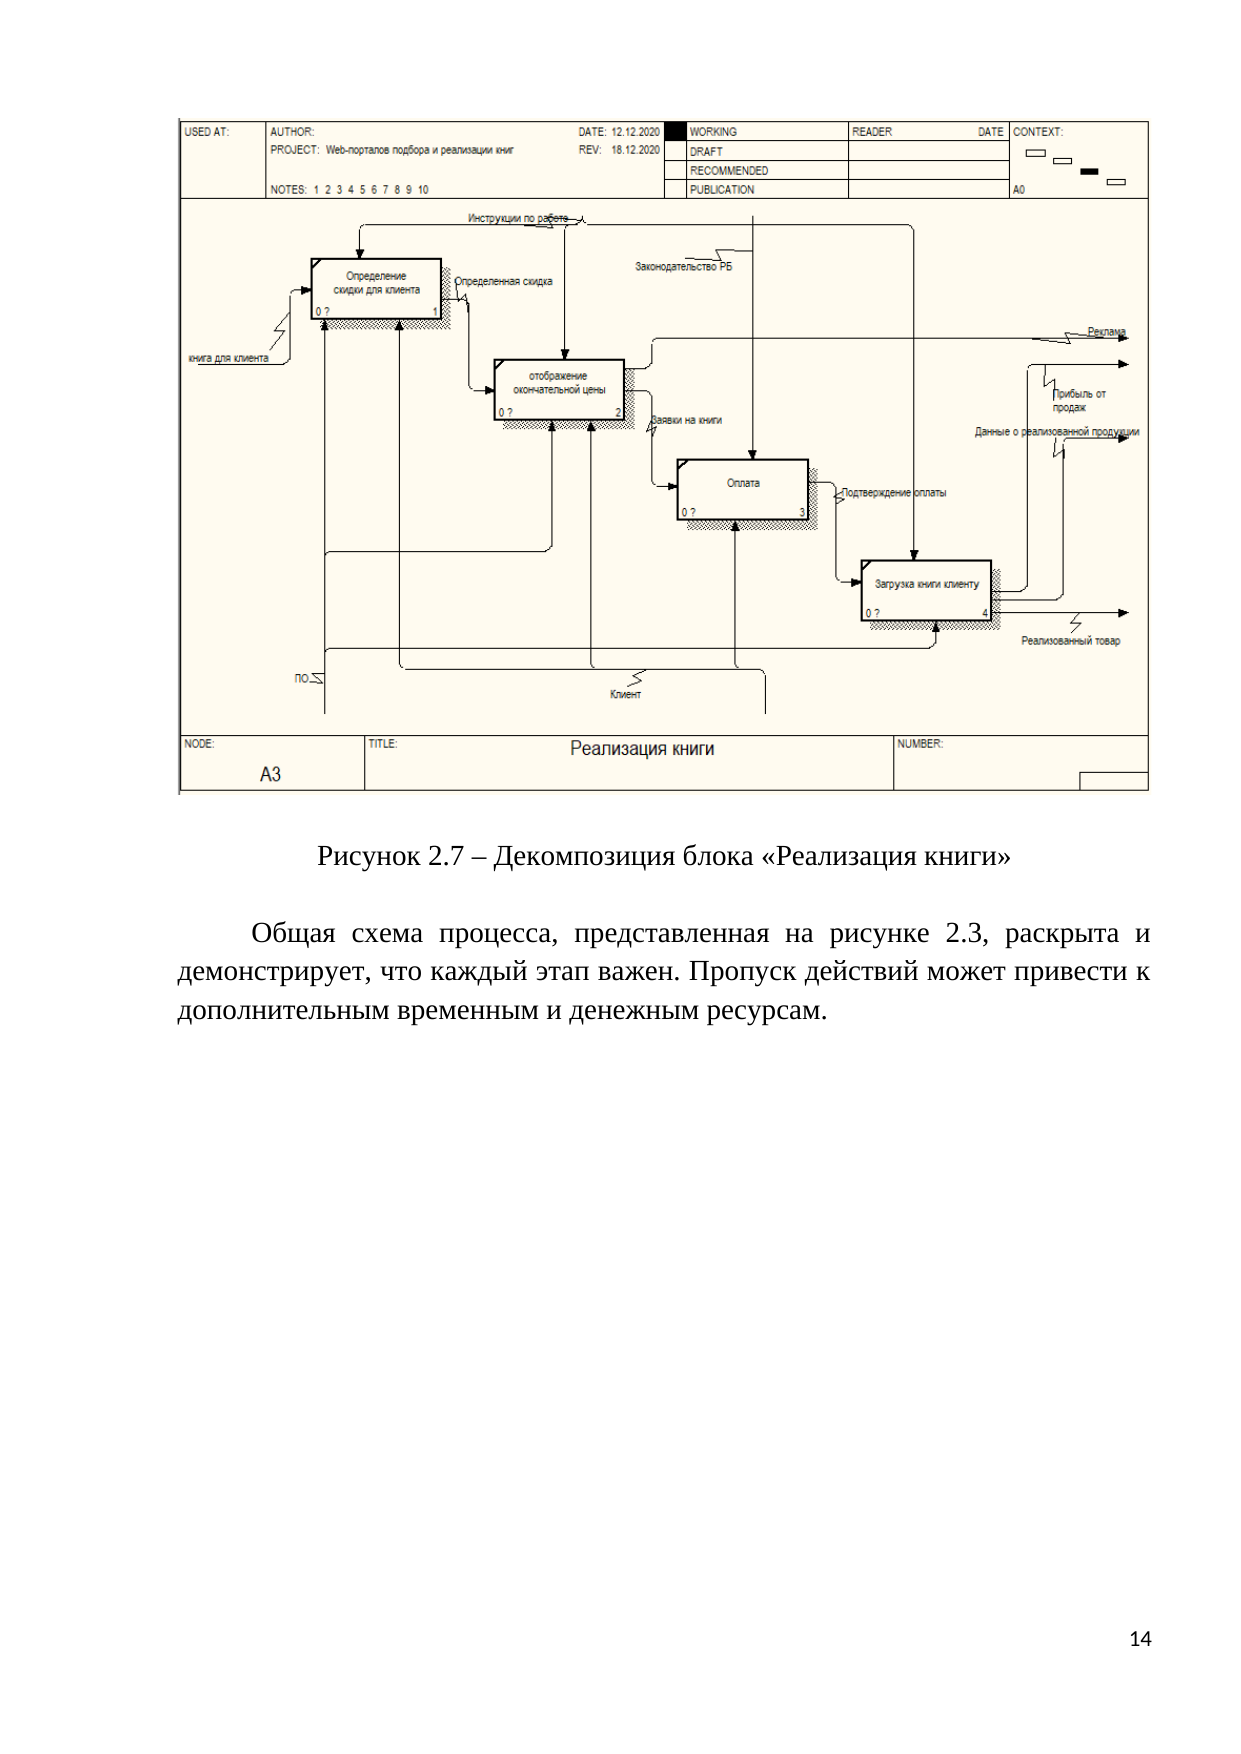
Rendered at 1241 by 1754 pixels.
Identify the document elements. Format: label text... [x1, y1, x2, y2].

text Общая схема процесса, представленная на рисунке 2.3, раскрыта и демонстрирует, что каждый этап важен. Пропуск действий может привести к дополнительным временным и денежным ресурсам. [177, 915, 1152, 1025]
picture [177, 118, 1152, 795]
text Рисунок 2.7 – Декомпозиция блока «Реализация книги» [177, 838, 1152, 871]
